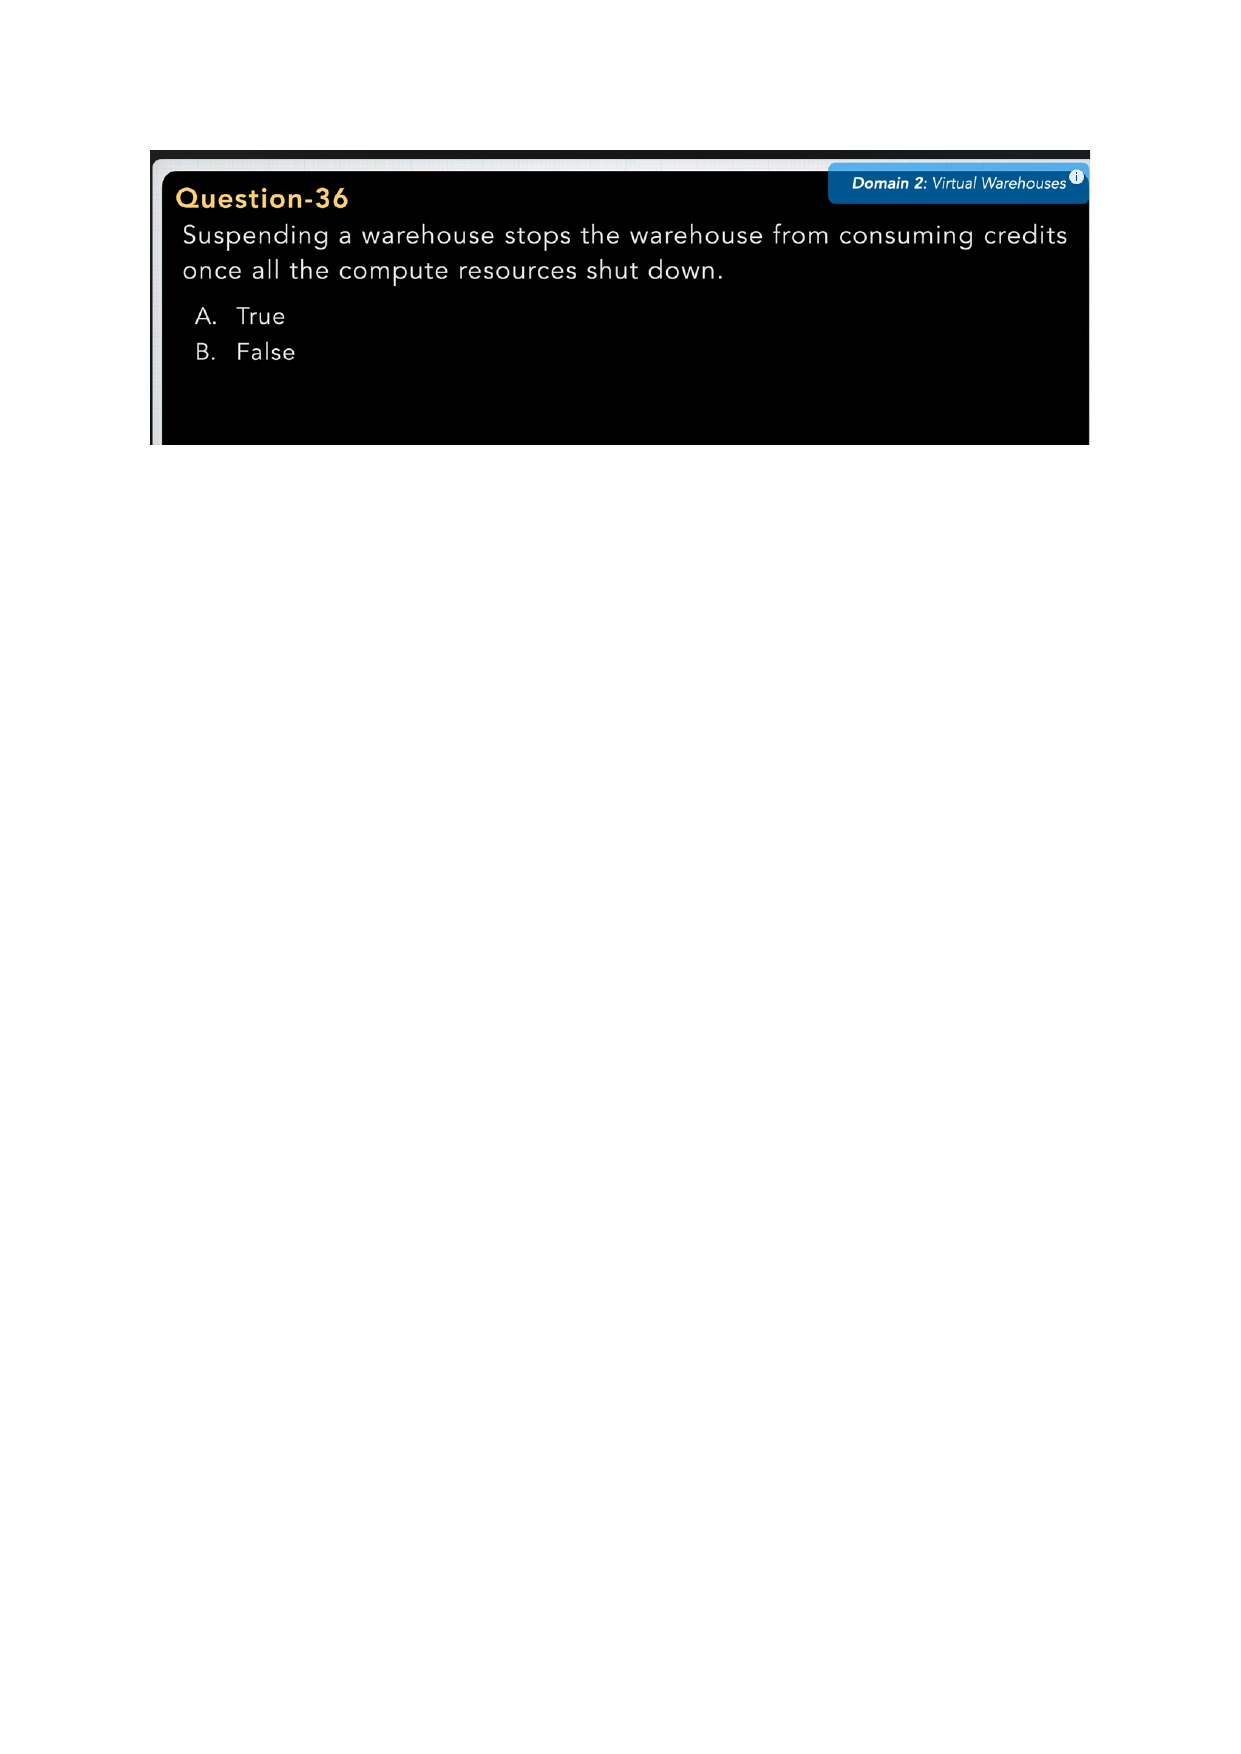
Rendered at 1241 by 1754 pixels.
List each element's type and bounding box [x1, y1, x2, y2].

picture [150, 150, 1091, 445]
